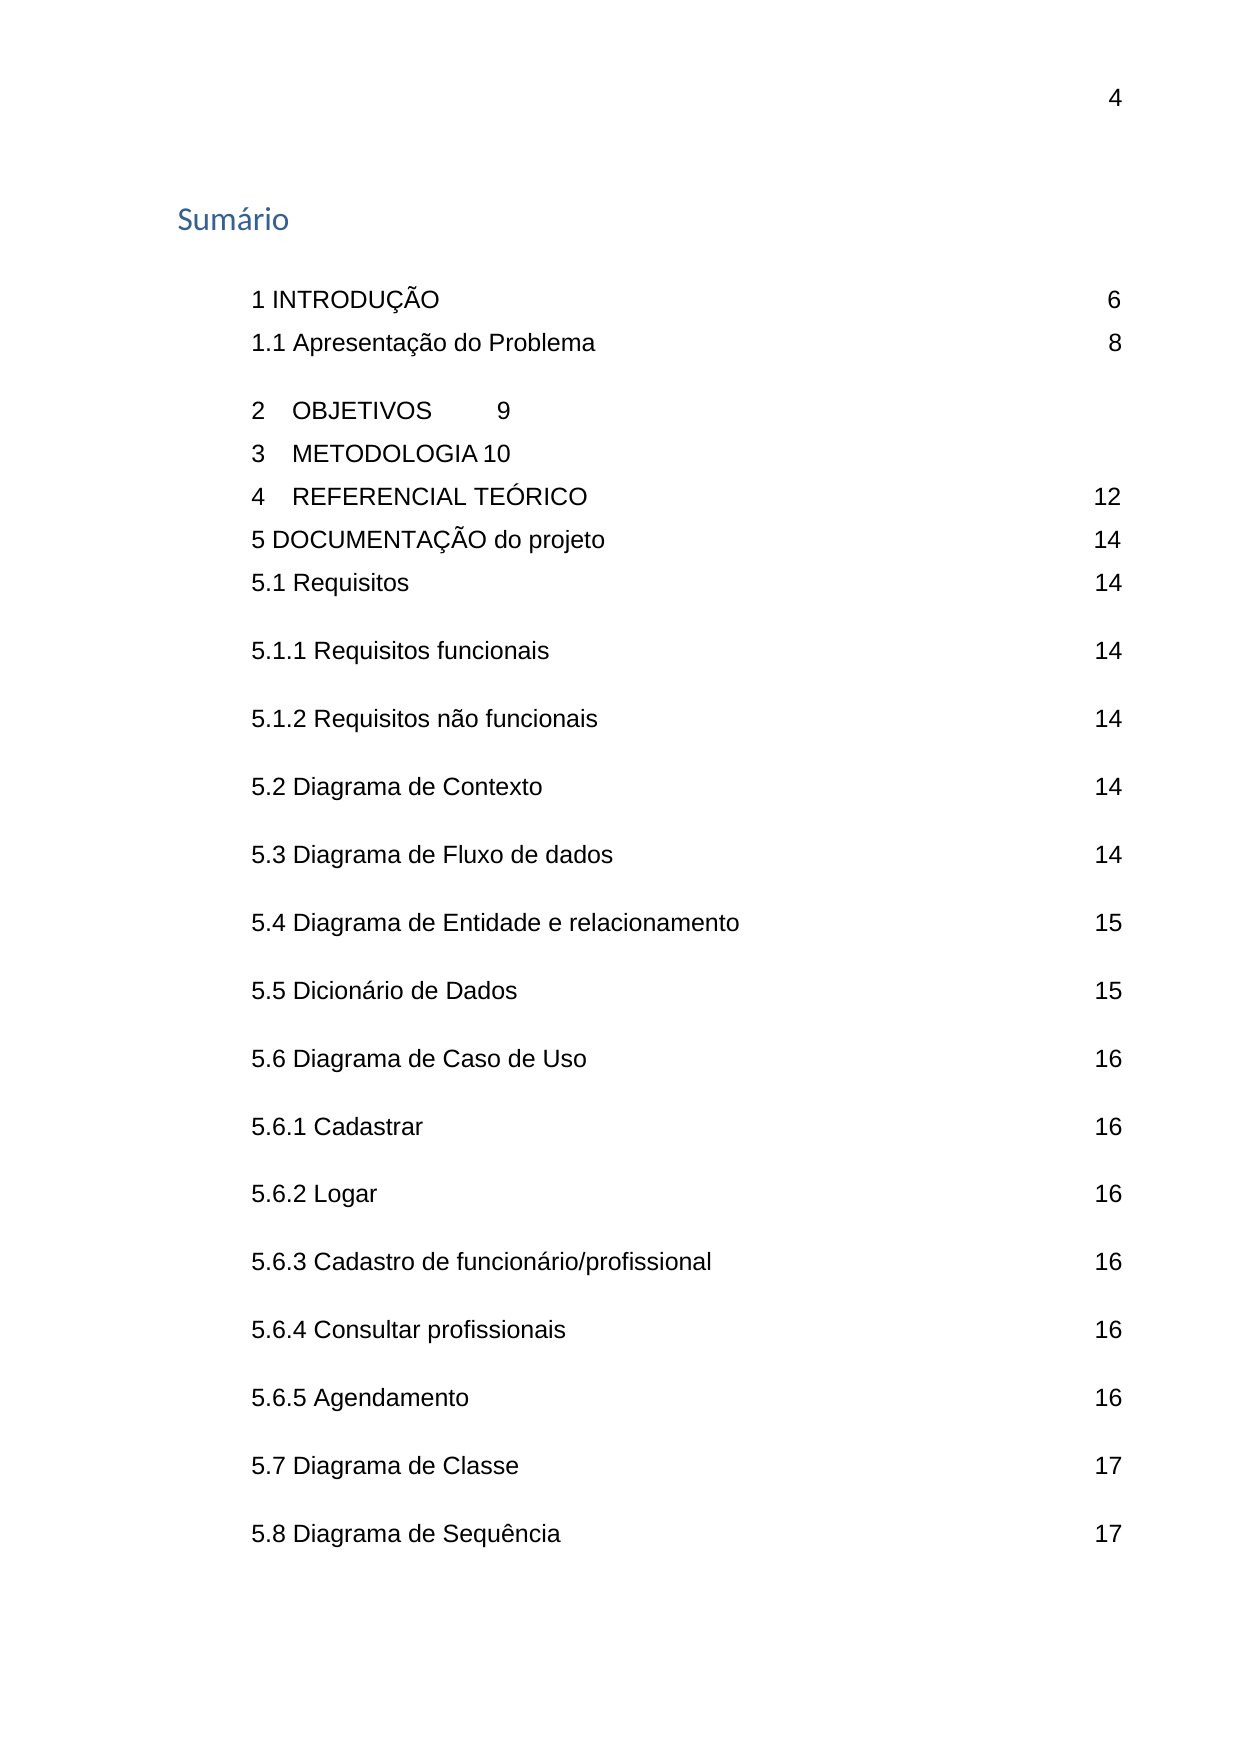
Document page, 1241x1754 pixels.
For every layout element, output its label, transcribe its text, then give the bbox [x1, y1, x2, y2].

text Sumário [177, 198, 1122, 238]
